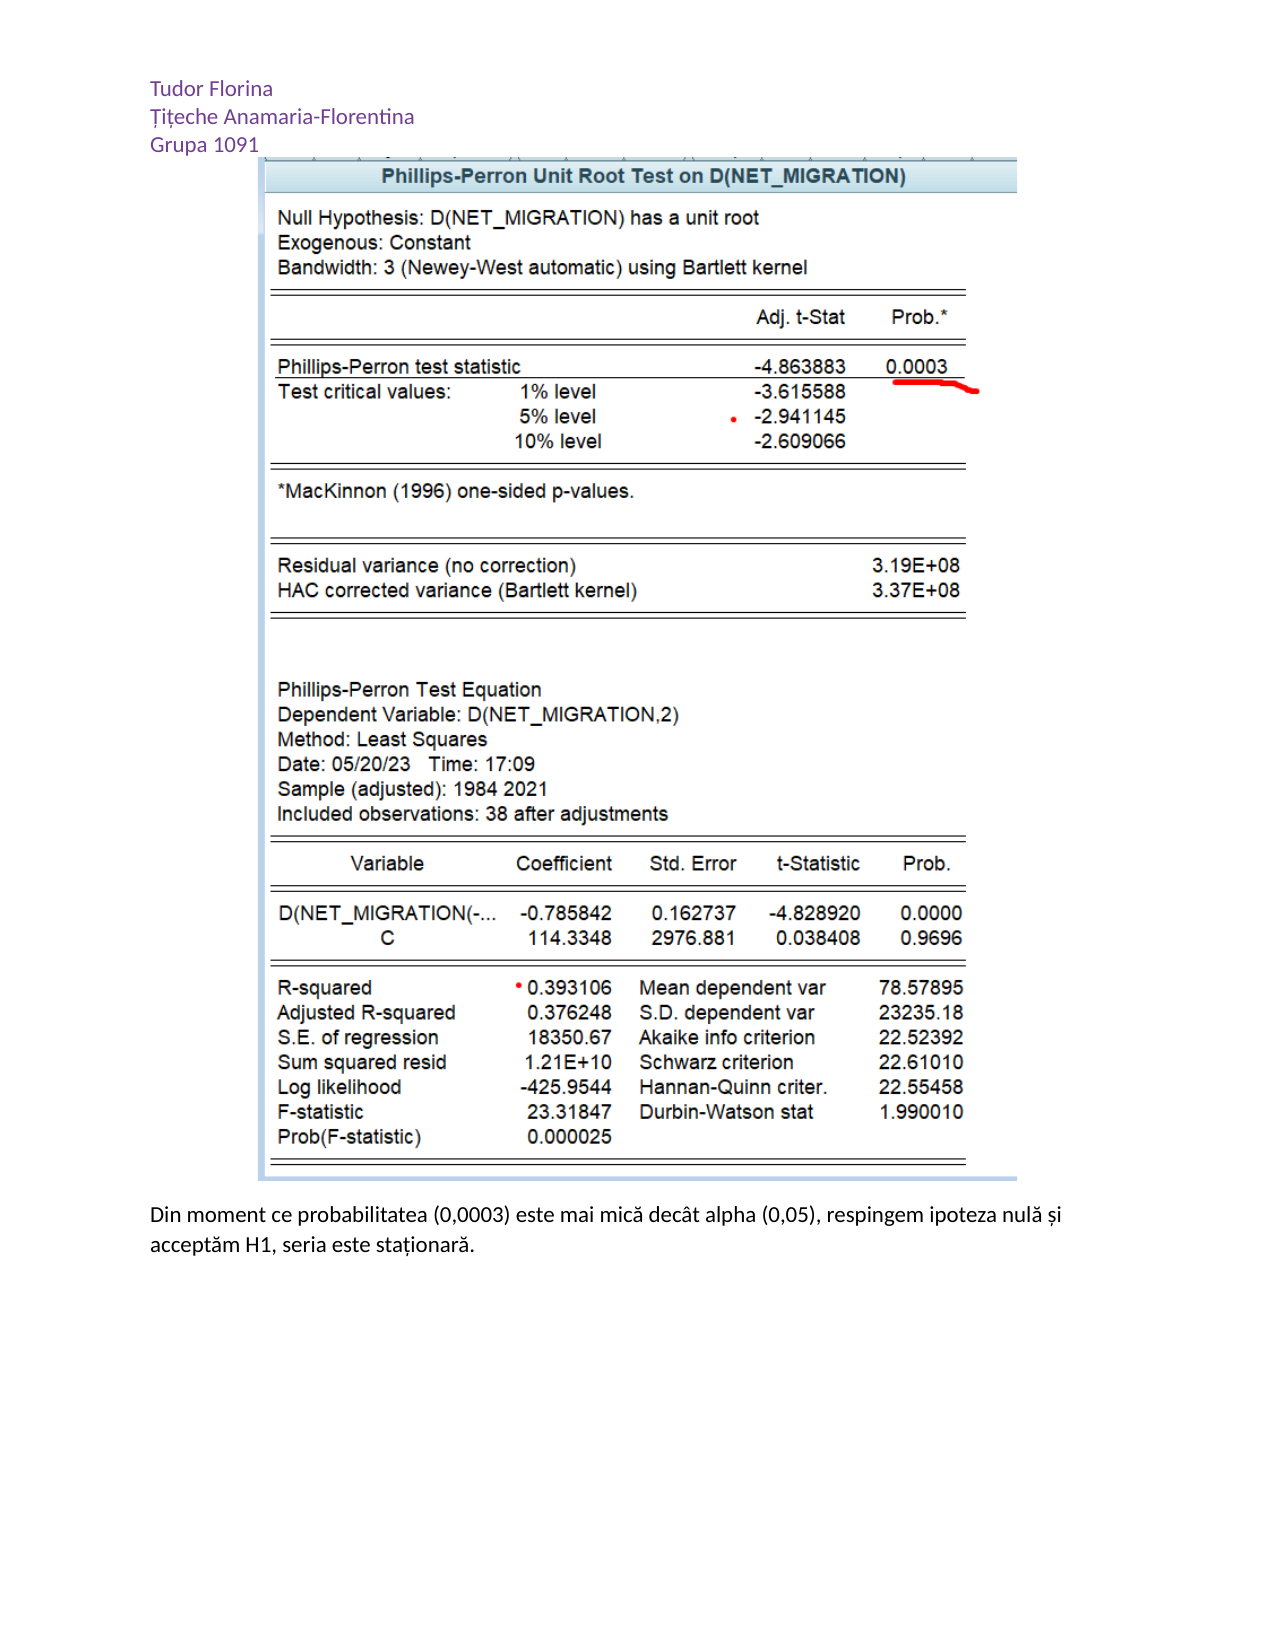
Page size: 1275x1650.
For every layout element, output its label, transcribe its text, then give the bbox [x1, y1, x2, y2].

picture [257, 157, 1018, 1181]
text Din moment ce probabilitatea (0,0003) este mai mică decât alpha (0,05), respingem ipoteza nulă și acceptăm H1, seria este staționară. [150, 1200, 1125, 1258]
